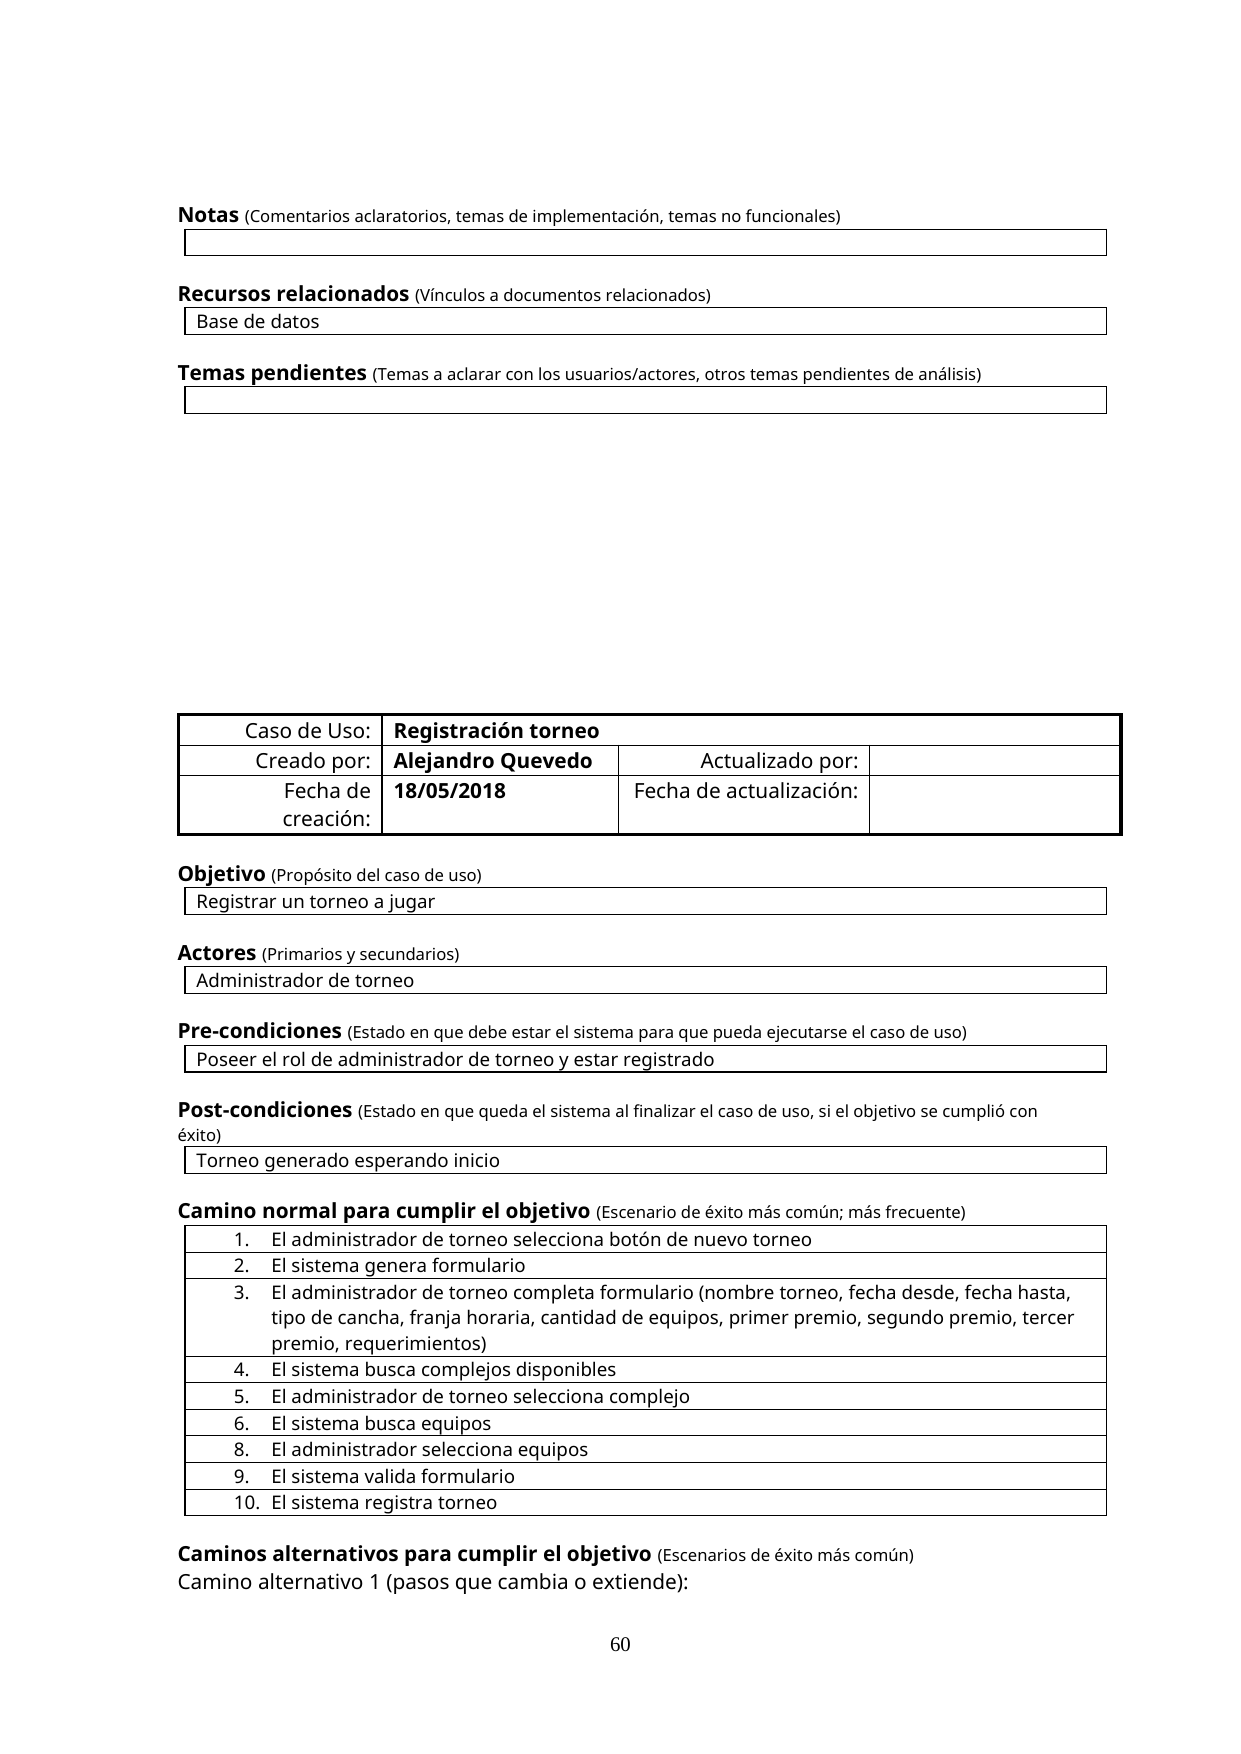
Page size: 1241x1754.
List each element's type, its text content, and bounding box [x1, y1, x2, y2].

table_cell [870, 776, 1119, 833]
table_cell Creado por: [180, 746, 381, 774]
table_header [186, 230, 1106, 255]
table_cell El sistema valida formulario [186, 1463, 1106, 1488]
table_header Torneo generado esperando inicio [186, 1147, 1106, 1173]
text Post-condiciones (Estado en que queda el sistema al finalizar el caso de uso, si el objetivo se cumplió con éxito) [177, 1095, 1063, 1146]
table_cell El administrador de torneo selecciona complejo [186, 1383, 1106, 1409]
table_cell El sistema genera formulario [186, 1253, 1106, 1278]
table_cell El sistema busca complejos disponibles [186, 1357, 1106, 1382]
text Objetivo (Propósito del caso de uso) [177, 859, 1063, 887]
table_cell Actualizado por: [619, 746, 869, 774]
table_header Administrador de torneo [186, 967, 1106, 993]
table_cell Fecha de actualización: [619, 776, 869, 833]
table_header El administrador de torneo selecciona botón de nuevo torneo [186, 1226, 1106, 1252]
text Pre-condiciones (Estado en que debe estar el sistema para que pueda ejecutarse el caso de uso) [177, 1016, 1063, 1045]
table_cell El administrador selecciona equipos [186, 1436, 1106, 1462]
text Actores (Primarios y secundarios) [177, 938, 1063, 966]
table_cell Fecha de creación: [180, 776, 381, 833]
text Camino normal para cumplir el objetivo (Escenario de éxito más común; más frecuente) [177, 1197, 1063, 1225]
text Recursos relacionados (Vínculos a documentos relacionados) [177, 279, 1063, 307]
table_header Caso de Uso: [180, 716, 381, 744]
table_header Registración torneo [383, 716, 1119, 744]
text Temas pendientes (Temas a aclarar con los usuarios/actores, otros temas pendientes de análisis) [177, 358, 1063, 386]
table_header Base de datos [186, 308, 1106, 334]
table_cell El sistema busca equipos [186, 1410, 1106, 1435]
table_cell El sistema registra torneo [186, 1490, 1106, 1515]
table_cell 18/05/2018 [383, 776, 618, 833]
text Caminos alternativos para cumplir el objetivo (Escenarios de éxito más común) [177, 1539, 1063, 1567]
text Notas (Comentarios aclaratorios, temas de implementación, temas no funcionales) [177, 200, 1063, 228]
text Camino alternativo 1 (pasos que cambia o extiende): [177, 1567, 1063, 1596]
table_cell [870, 746, 1119, 774]
table_cell El administrador de torneo completa formulario (nombre torneo, fecha desde, fecha hasta, tipo de cancha, franja horaria, cantidad de equipos, primer premio, segundo premio, tercer premio, requerimientos) [186, 1279, 1106, 1356]
table_header [186, 387, 1106, 413]
table_cell Alejandro Quevedo [383, 746, 618, 774]
table_header Poseer el rol de administrador de torneo y estar registrado [186, 1046, 1106, 1071]
table_header Registrar un torneo a jugar [186, 888, 1106, 914]
